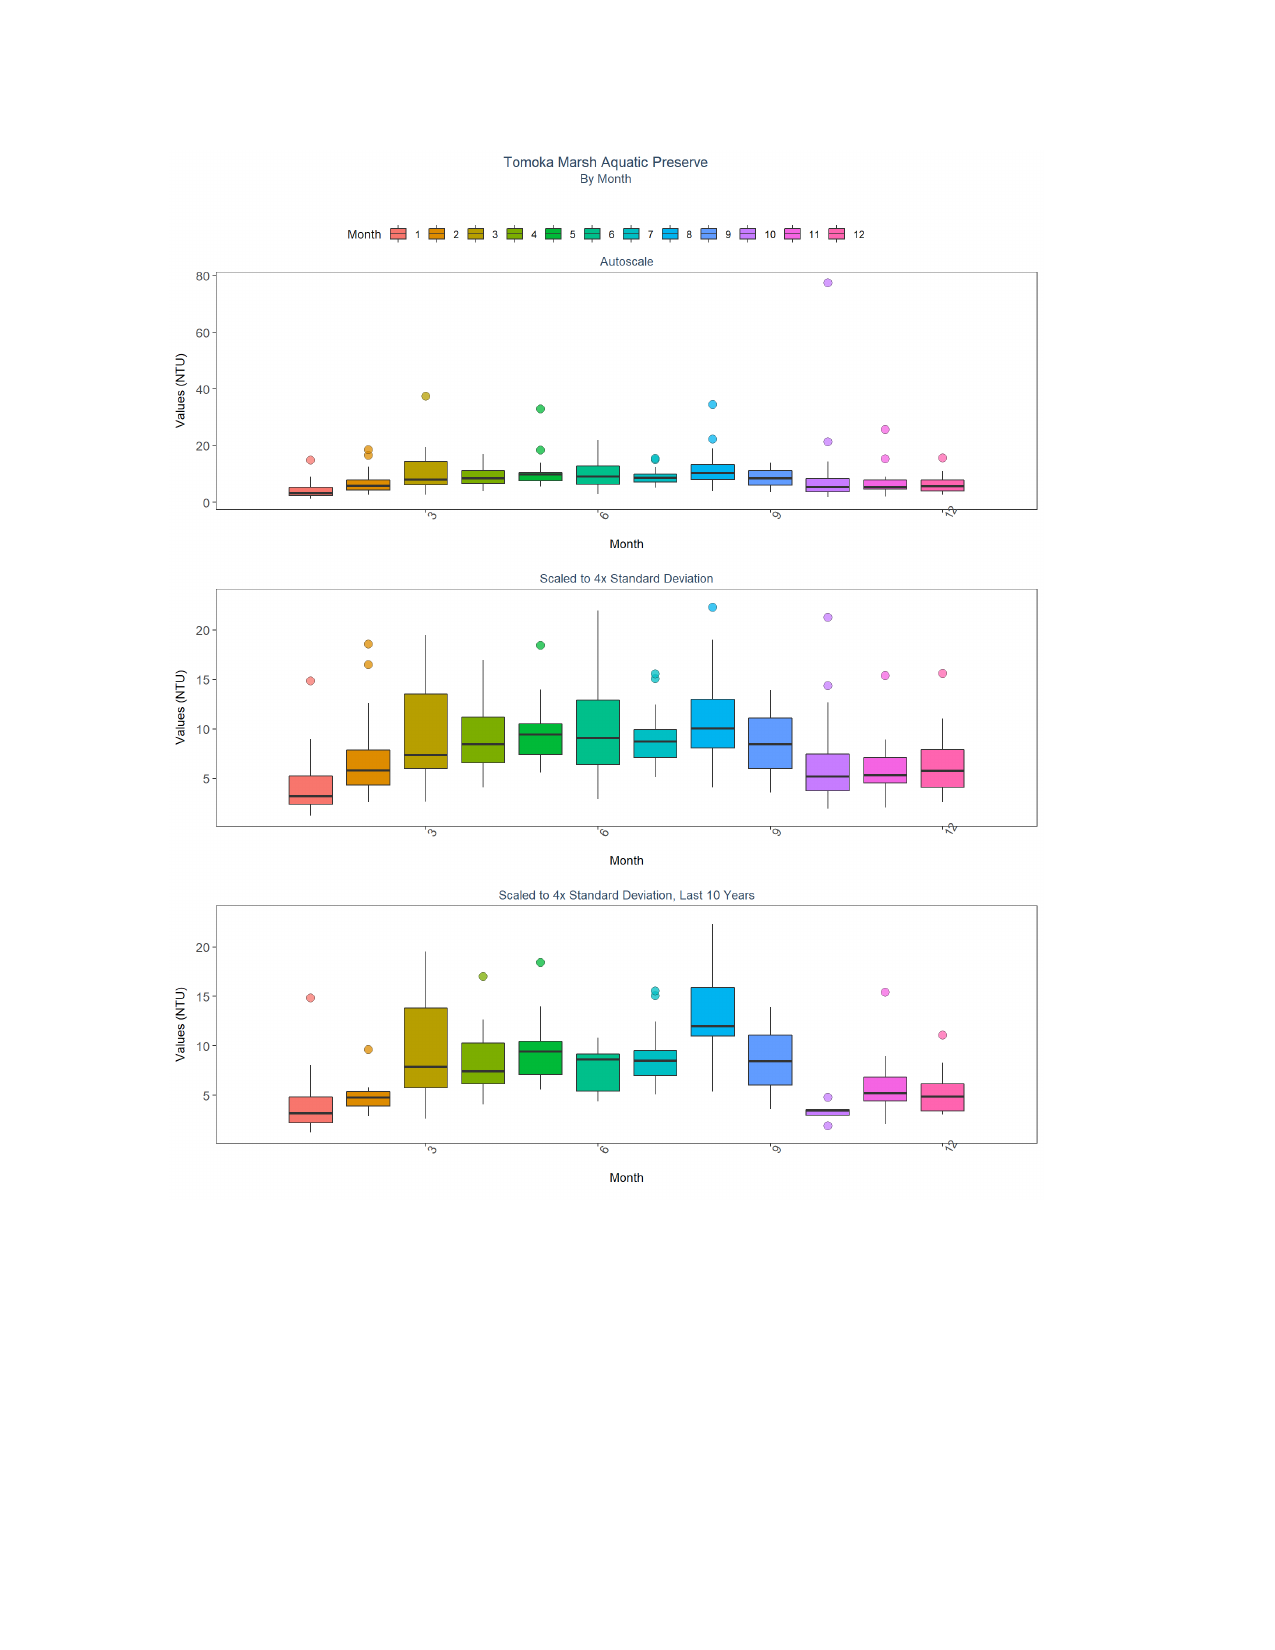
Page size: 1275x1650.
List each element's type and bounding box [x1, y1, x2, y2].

picture [168, 150, 1044, 1200]
